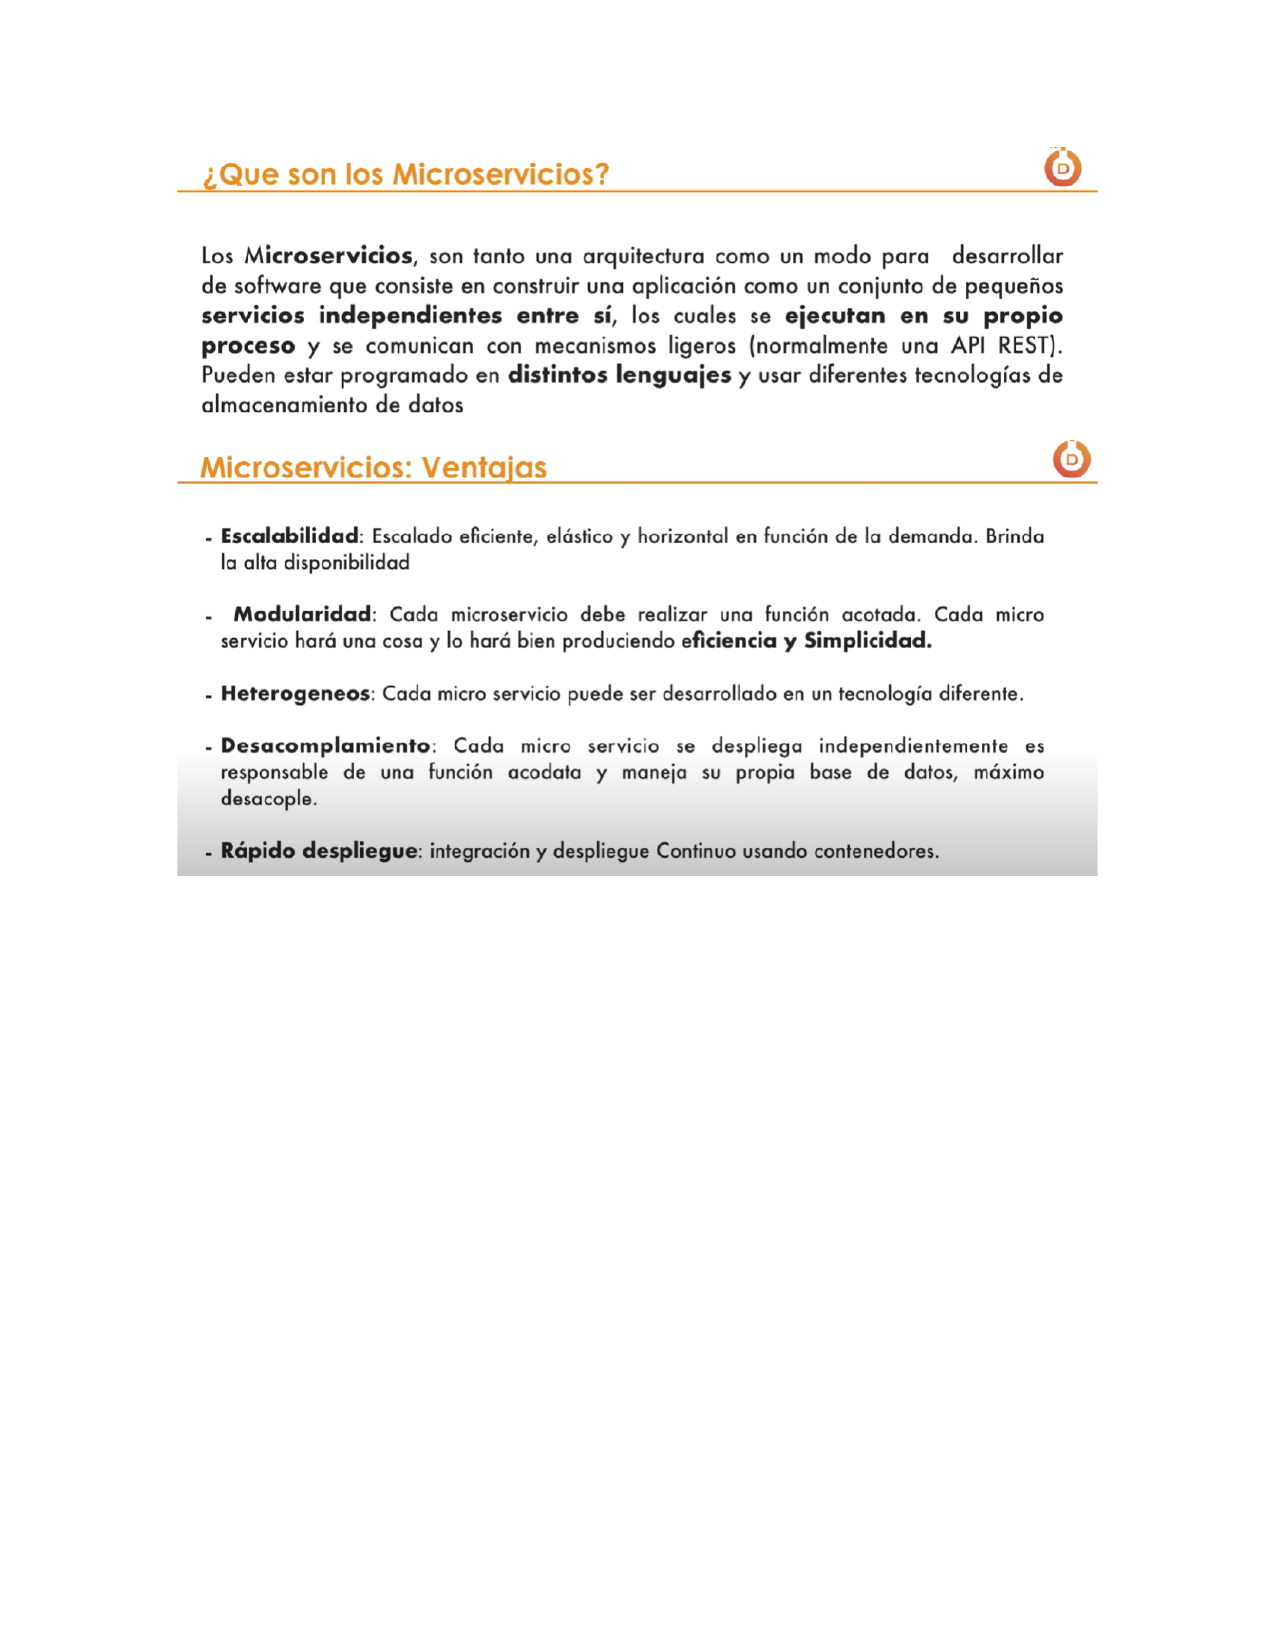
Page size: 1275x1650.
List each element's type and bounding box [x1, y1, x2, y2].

picture [177, 440, 1098, 876]
picture [177, 147, 1098, 438]
